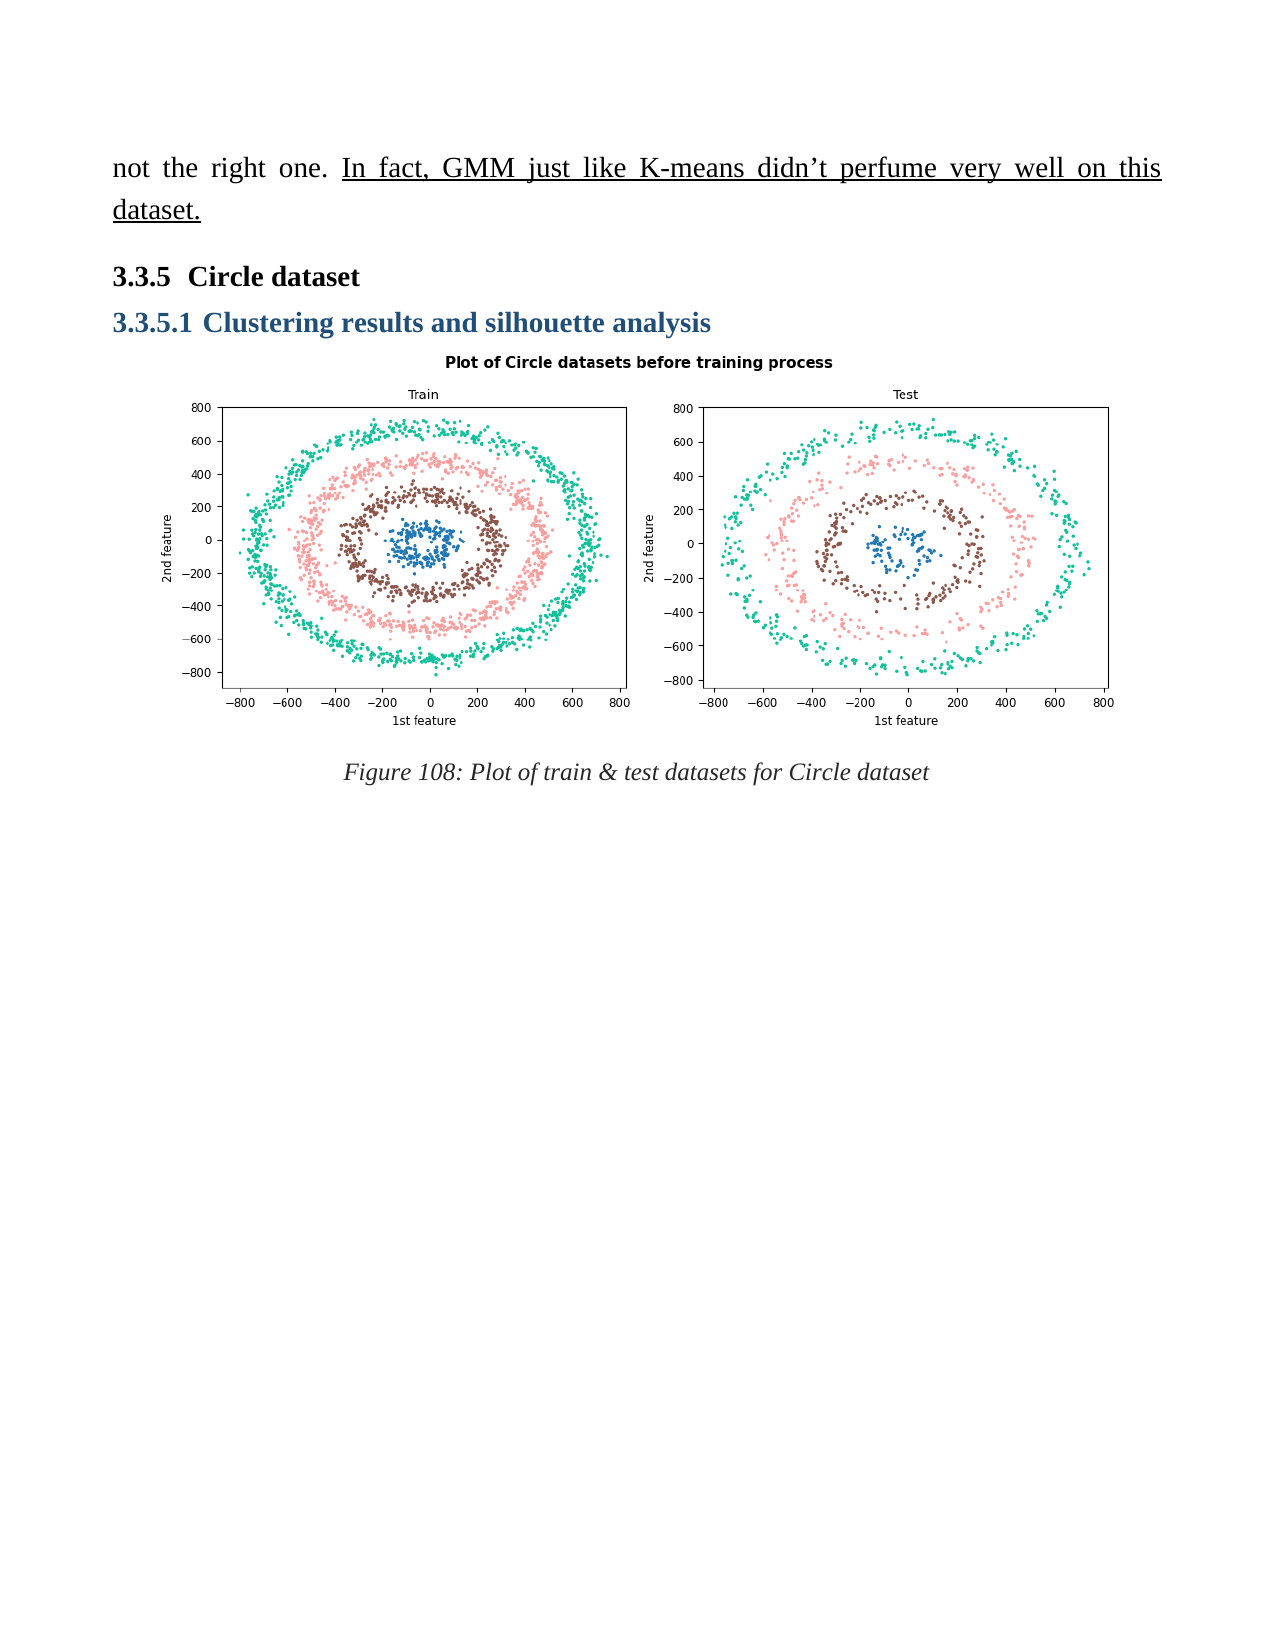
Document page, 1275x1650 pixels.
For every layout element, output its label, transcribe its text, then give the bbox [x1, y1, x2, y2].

text Figure 108: Plot of train & test datasets for Circle dataset [112, 757, 1162, 786]
picture [152, 346, 1123, 737]
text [112, 150, 1162, 225]
subtitle Circle dataset [112, 259, 1162, 292]
subtitle Clustering results and silhouette analysis [112, 305, 1162, 338]
